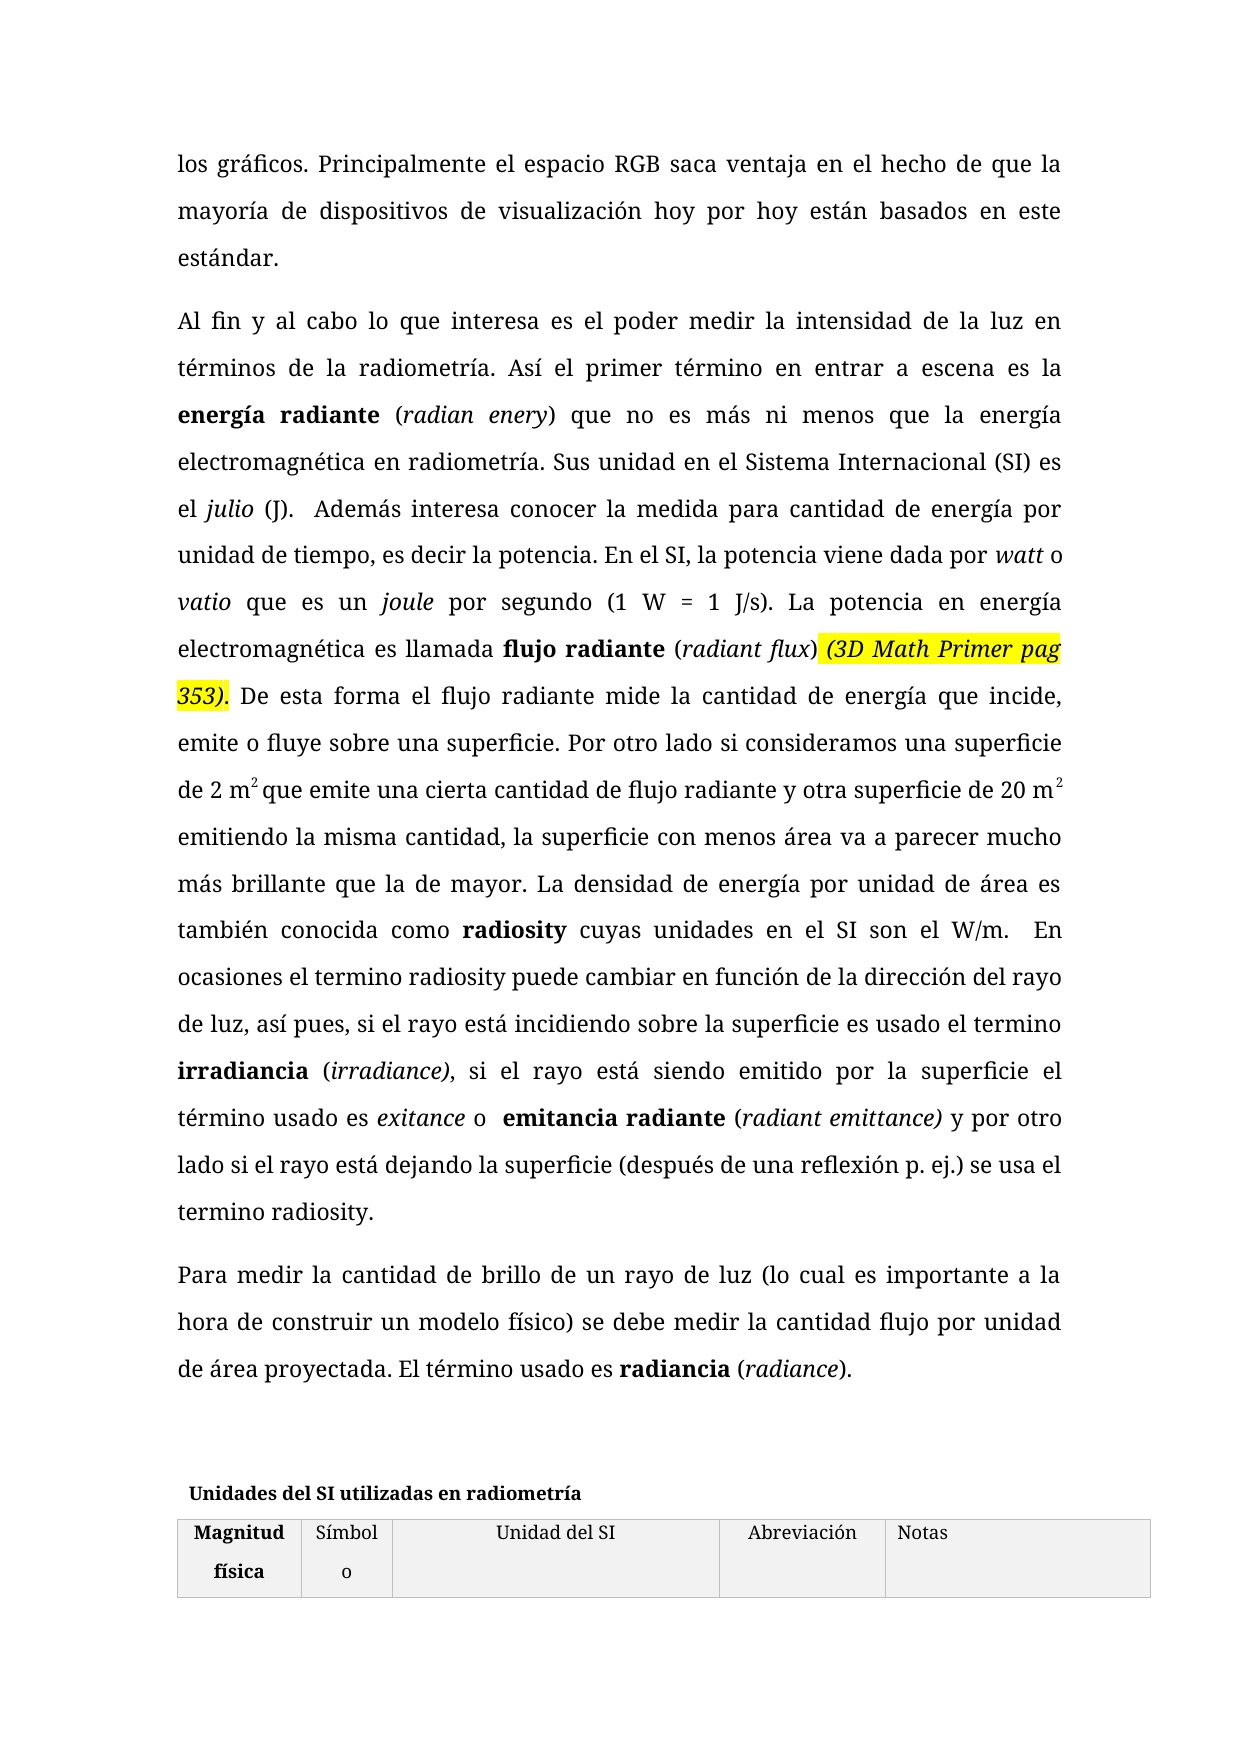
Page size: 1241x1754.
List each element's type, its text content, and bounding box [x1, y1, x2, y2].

table_header Unidades del SI utilizadas en radiometría [177, 1480, 1150, 1519]
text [177, 148, 1063, 273]
table_cell Símbolo [302, 1520, 392, 1597]
table_cell Unidad del SI [393, 1520, 719, 1597]
table_cell Abreviación [720, 1520, 885, 1597]
text Para medir la cantidad de brillo de un rayo de luz (lo cual es importante a la hora de construir un modelo físico) se debe medir la cantidad flujo por unidad de área proyectada. El término usado es radiancia (radiance). [177, 1259, 1063, 1384]
table_cell Magnitud física [178, 1520, 301, 1597]
table_cell Notas [886, 1520, 1150, 1597]
text Al fin y al cabo lo que interesa es el poder medir la intensidad de la luz en términos de la radiometría. Así el primer término en entrar a escena es la energía radiante (radian enery) que no es más ni menos que la energía electromagnética en radiometría. Sus unidad en el Sistema Internacional (SI) es el julio (J). Además interesa conocer la medida para cantidad de energía por unidad de tiempo, es decir la potencia. En el SI, la potencia viene dada por watt o vatio que es un joule por segundo (1 W = 1 J/s). La potencia en energía electromagnética es llamada flujo radiante (radiant flux) (3D Math Primer pag 353). De esta forma el flujo radiante mide la cantidad de energía que incide, emite o fluye sobre una superficie. Por otro lado si consideramos una superficie de 2 m2 que emite una cierta cantidad de flujo radiante y otra superficie de 20 m2 emitiendo la misma cantidad, la superficie con menos área va a parecer mucho más brillante que la de mayor. La densidad de energía por unidad de área es también conocida como radiosity cuyas unidades en el SI son el W/m. En ocasiones el termino radiosity puede cambiar en función de la dirección del rayo de luz, así pues, si el rayo está incidiendo sobre la superficie es usado el termino irradiancia (irradiance), si el rayo está siendo emitido por la superficie el término usado es exitance o emitancia radiante (radiant emittance) y por otro lado si el rayo está dejando la superficie (después de una reflexión p. ej.) se usa el termino radiosity. [177, 305, 1063, 1227]
